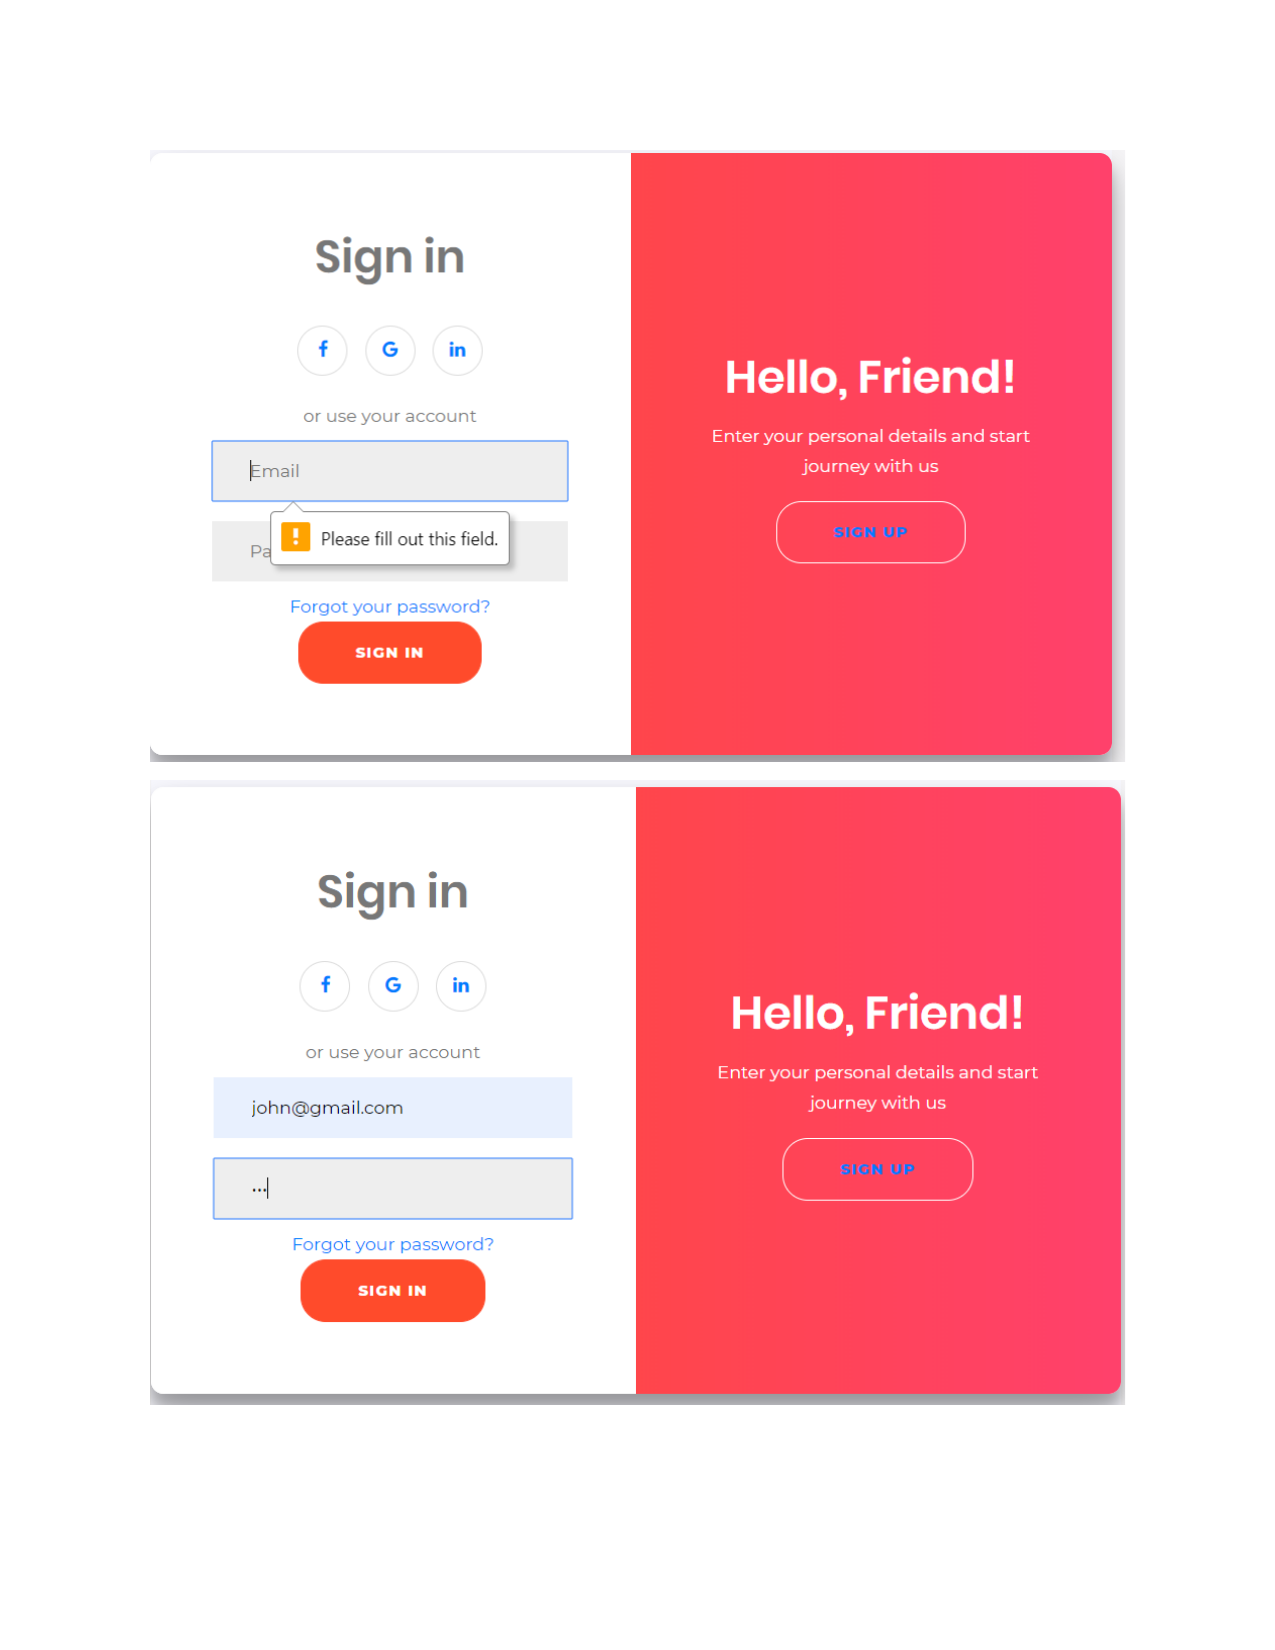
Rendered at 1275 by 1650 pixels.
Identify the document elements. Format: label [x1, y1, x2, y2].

picture [150, 780, 1125, 1405]
picture [150, 150, 1125, 762]
